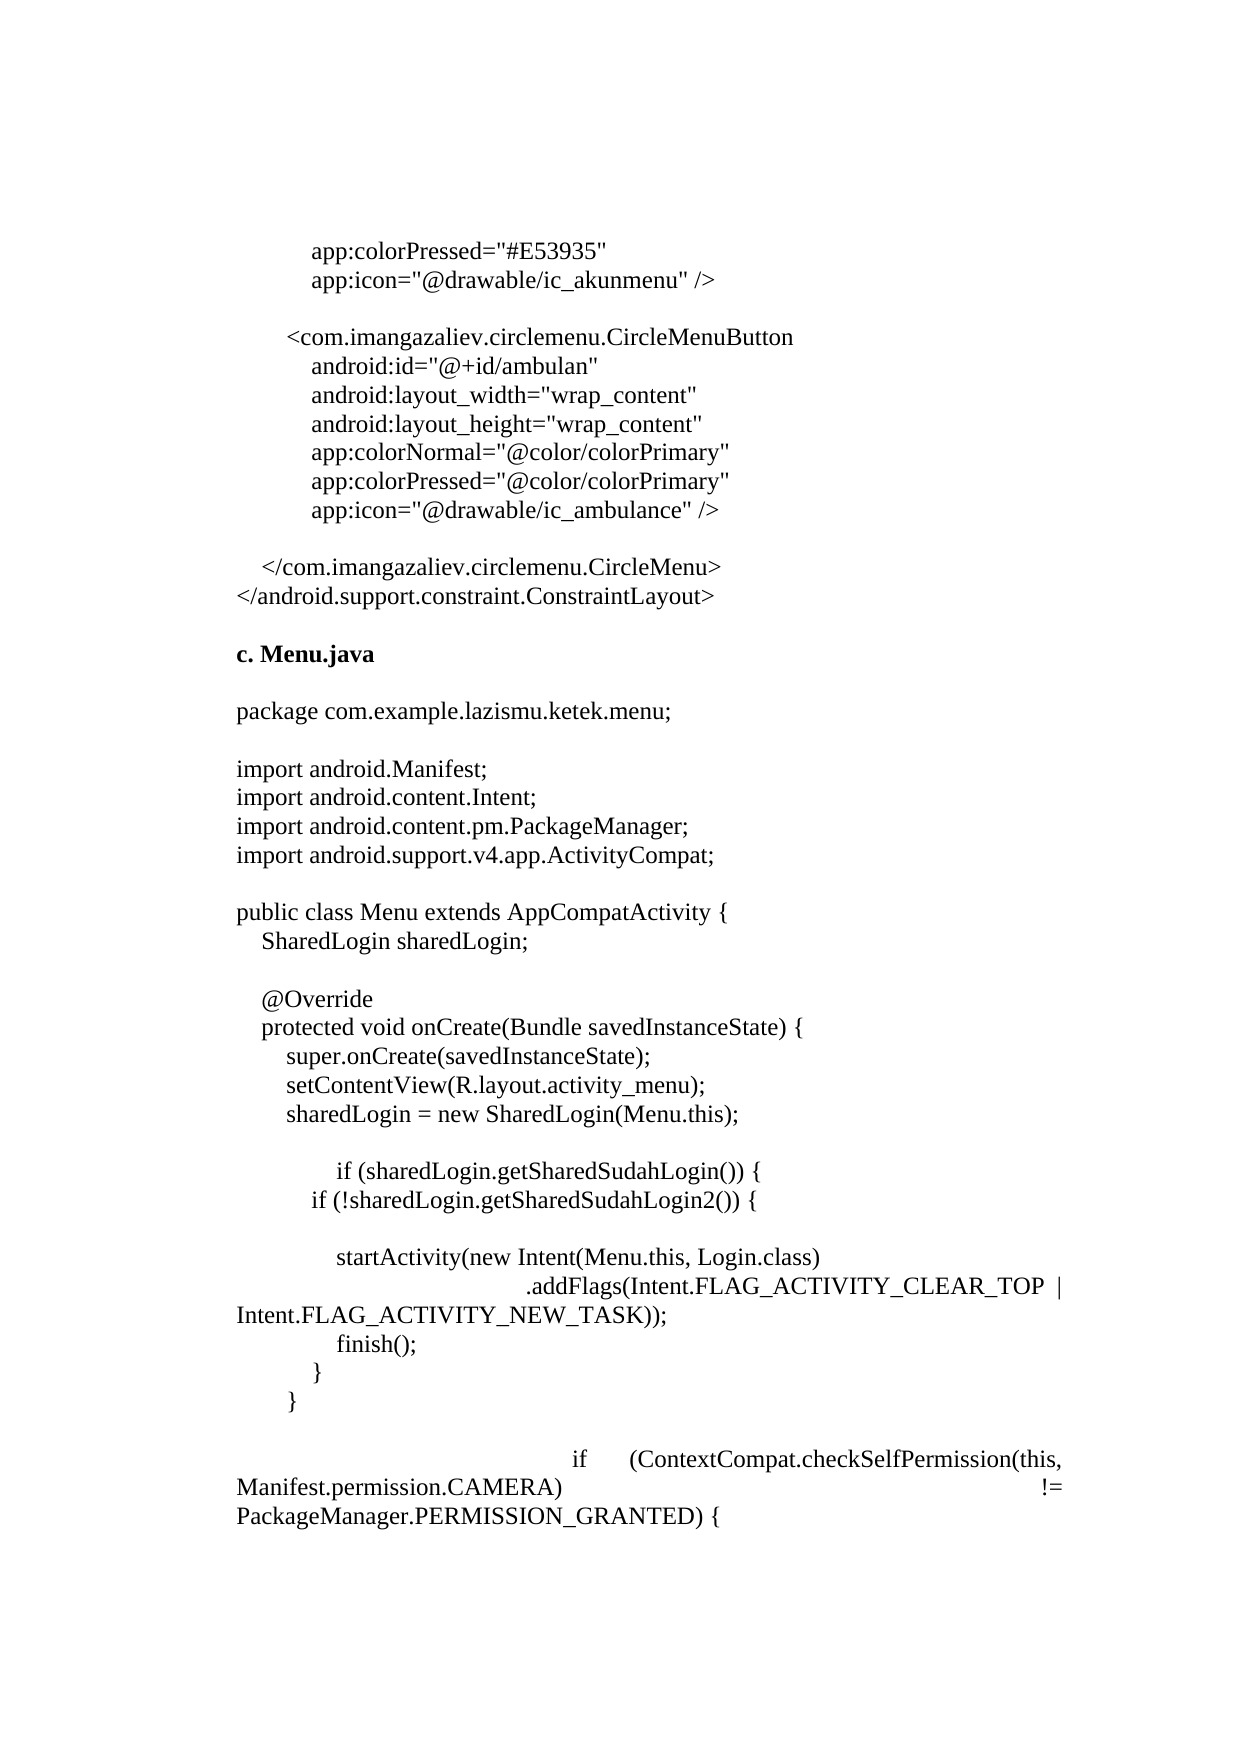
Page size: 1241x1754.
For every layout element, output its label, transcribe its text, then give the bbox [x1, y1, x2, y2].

text app:icon="@drawable/ic_ambulance" /> [236, 495, 1063, 524]
text } [236, 1386, 1063, 1415]
text android:layout_width="wrap_content" [236, 380, 1063, 409]
text .addFlags(Intent.FLAG_ACTIVITY_CLEAR_TOP | Intent.FLAG_ACTIVITY_NEW_TASK)); [236, 1271, 1063, 1329]
text </com.imangazaliev.circlemenu.CircleMenu> [236, 552, 1063, 581]
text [236, 322, 1063, 351]
text app:colorNormal="@color/colorPrimary" [236, 437, 1063, 466]
text sharedLogin = new SharedLogin(Menu.this); [236, 1099, 1063, 1127]
text package com.example.lazismu.ketek.menu; [236, 696, 1063, 725]
text import android.support.v4.app.ActivityCompat; [236, 840, 1063, 869]
text </android.support.constraint.ConstraintLayout> [236, 581, 1063, 610]
text import android.content.Intent; [236, 782, 1063, 811]
text app:colorPressed="#E53935" [236, 236, 1063, 265]
text if (!sharedLogin.getSharedSudahLogin2()) { [236, 1185, 1063, 1214]
text import android.Manifest; [236, 754, 1063, 782]
text protected void onCreate(Bundle savedInstanceState) { [236, 1012, 1063, 1041]
text public class Menu extends AppCompatActivity { [236, 897, 1063, 926]
text finish(); [236, 1329, 1063, 1357]
text startActivity(new Intent(Menu.this, Login.class) [236, 1242, 1063, 1271]
text } [236, 1357, 1063, 1386]
text super.onCreate(savedInstanceState); [236, 1041, 1063, 1070]
text if (sharedLogin.getSharedSudahLogin()) { [236, 1156, 1063, 1185]
text import android.content.pm.PackageManager; [236, 811, 1063, 840]
text setContentView(R.layout.activity_menu); [236, 1070, 1063, 1099]
text android:id="@+id/ambulan" [236, 351, 1063, 380]
text c. Menu.java [236, 639, 1063, 667]
text app:colorPressed="@color/colorPrimary" [236, 466, 1063, 495]
text if (ContextCompat.checkSelfPermission(this, Manifest.permission.CAMERA) != PackageManager.PERMISSION_GRANTED) { [236, 1444, 1063, 1530]
text app:icon="@drawable/ic_akunmenu" /> [236, 265, 1063, 294]
text android:layout_height="wrap_content" [236, 409, 1063, 437]
text @Override [236, 984, 1063, 1012]
text SharedLogin sharedLogin; [236, 926, 1063, 955]
